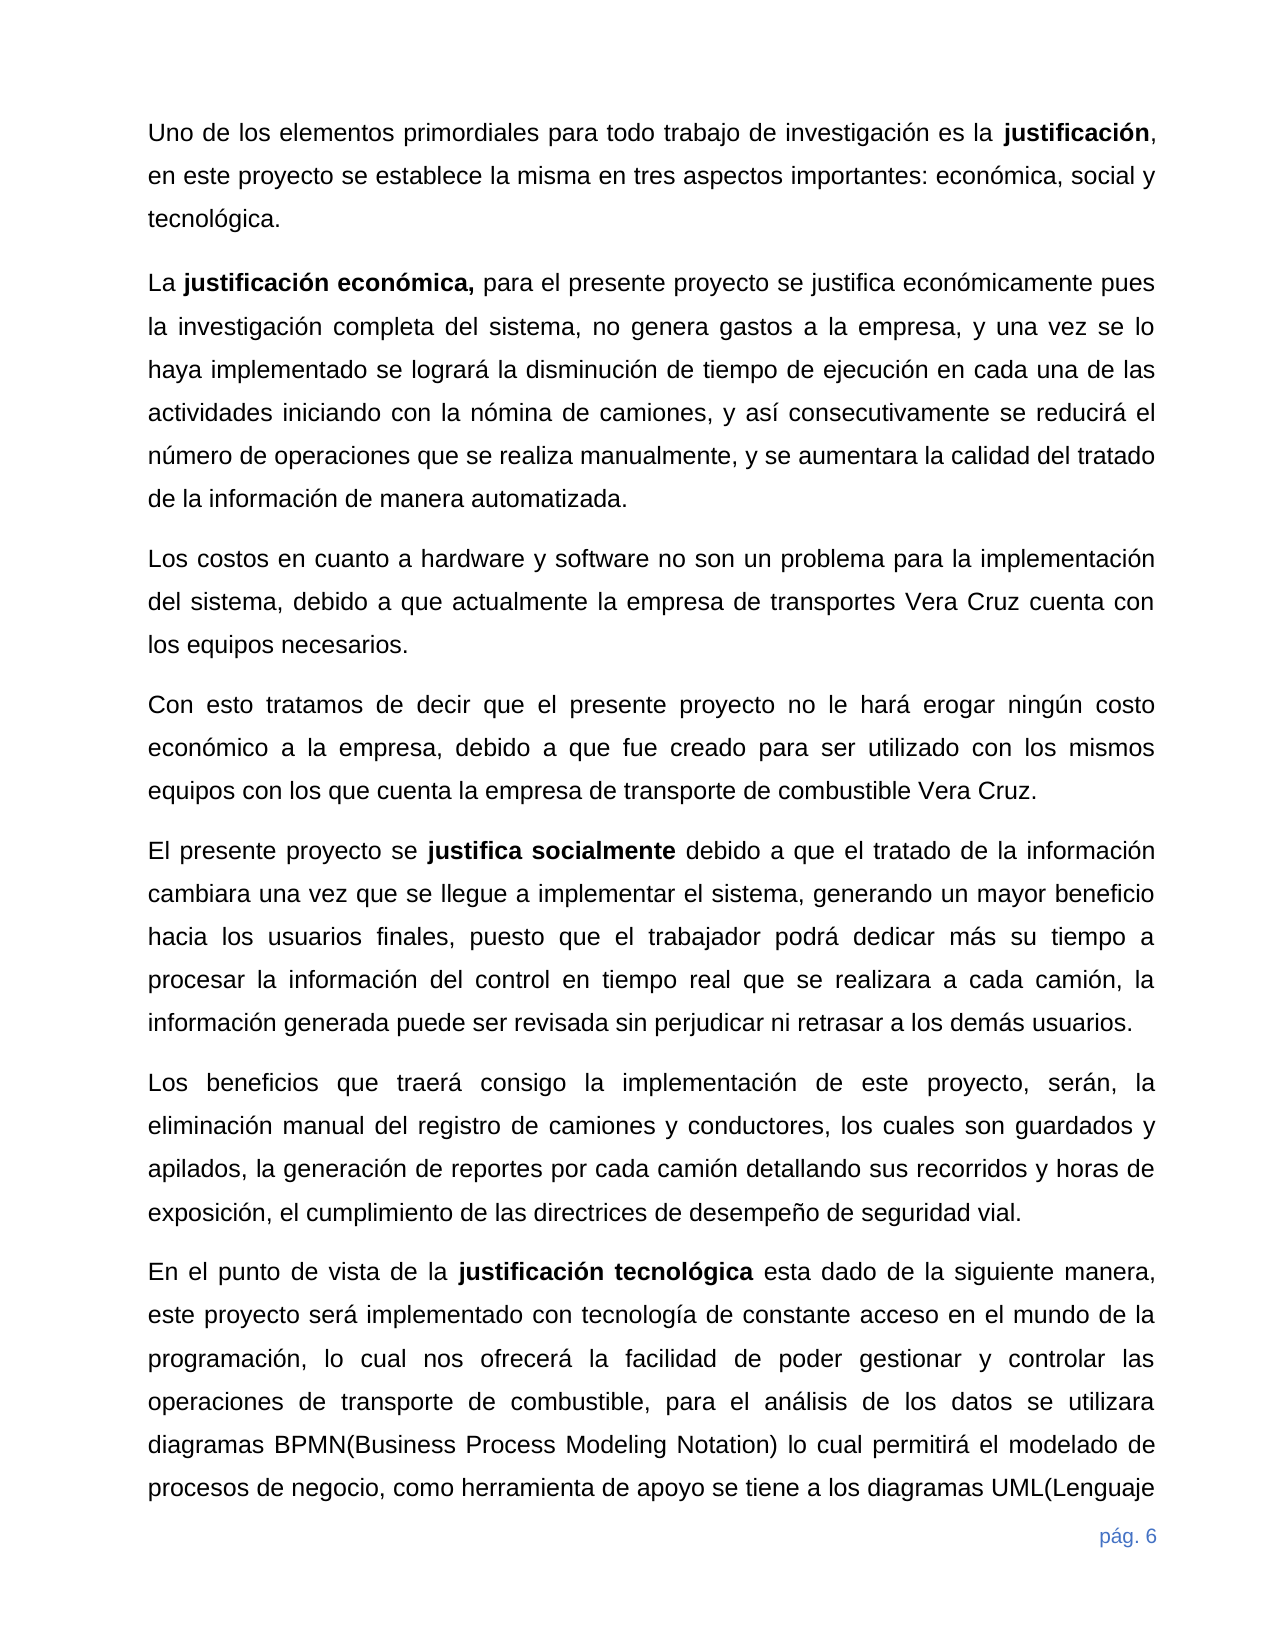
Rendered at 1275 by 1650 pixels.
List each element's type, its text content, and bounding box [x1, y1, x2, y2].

text El presente proyecto se justifica socialmente debido a que el tratado de la información cambiara una vez que se llegue a implementar el sistema, generando un mayor beneficio hacia los usuarios finales, puesto que el trabajador podrá dedicar más su tiempo a procesar la información del control en tiempo real que se realizara a cada camión, la información generada puede ser revisada sin perjudicar ni retrasar a los demás usuarios. [148, 836, 1157, 1037]
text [148, 1257, 1157, 1502]
text Con esto tratamos de decir que el presente proyecto no le hará erogar ningún costo económico a la empresa, debido a que fue creado para ser utilizado con los mismos equipos con los que cuenta la empresa de transporte de combustible Vera Cruz. [148, 690, 1157, 805]
text Uno de los elementos primordiales para todo trabajo de investigación es la justificación, en este proyecto se establece la misma en tres aspectos importantes: económica, social y tecnológica. [148, 118, 1157, 233]
text Los beneficios que traerá consigo la implementación de este proyecto, serán, la eliminación manual del registro de camiones y conductores, los cuales son guardados y apilados, la generación de reportes por cada camión detallando sus recorridos y horas de exposición, el cumplimiento de las directrices de desempeño de seguridad vial. [148, 1068, 1157, 1226]
text Los costos en cuanto a hardware y software no son un problema para la implementación del sistema, debido a que actualmente la empresa de transportes Vera Cruz cuenta con los equipos necesarios. [148, 544, 1157, 659]
text La justificación económica, para el presente proyecto se justifica económicamente pues la investigación completa del sistema, no genera gastos a la empresa, y una vez se lo haya implementado se logrará la disminución de tiempo de ejecución en cada una de las actividades iniciando con la nómina de camiones, y así consecutivamente se reducirá el número de operaciones que se realiza manualmente, y se aumentara la calidad del tratado de la información de manera automatizada. [148, 268, 1157, 513]
